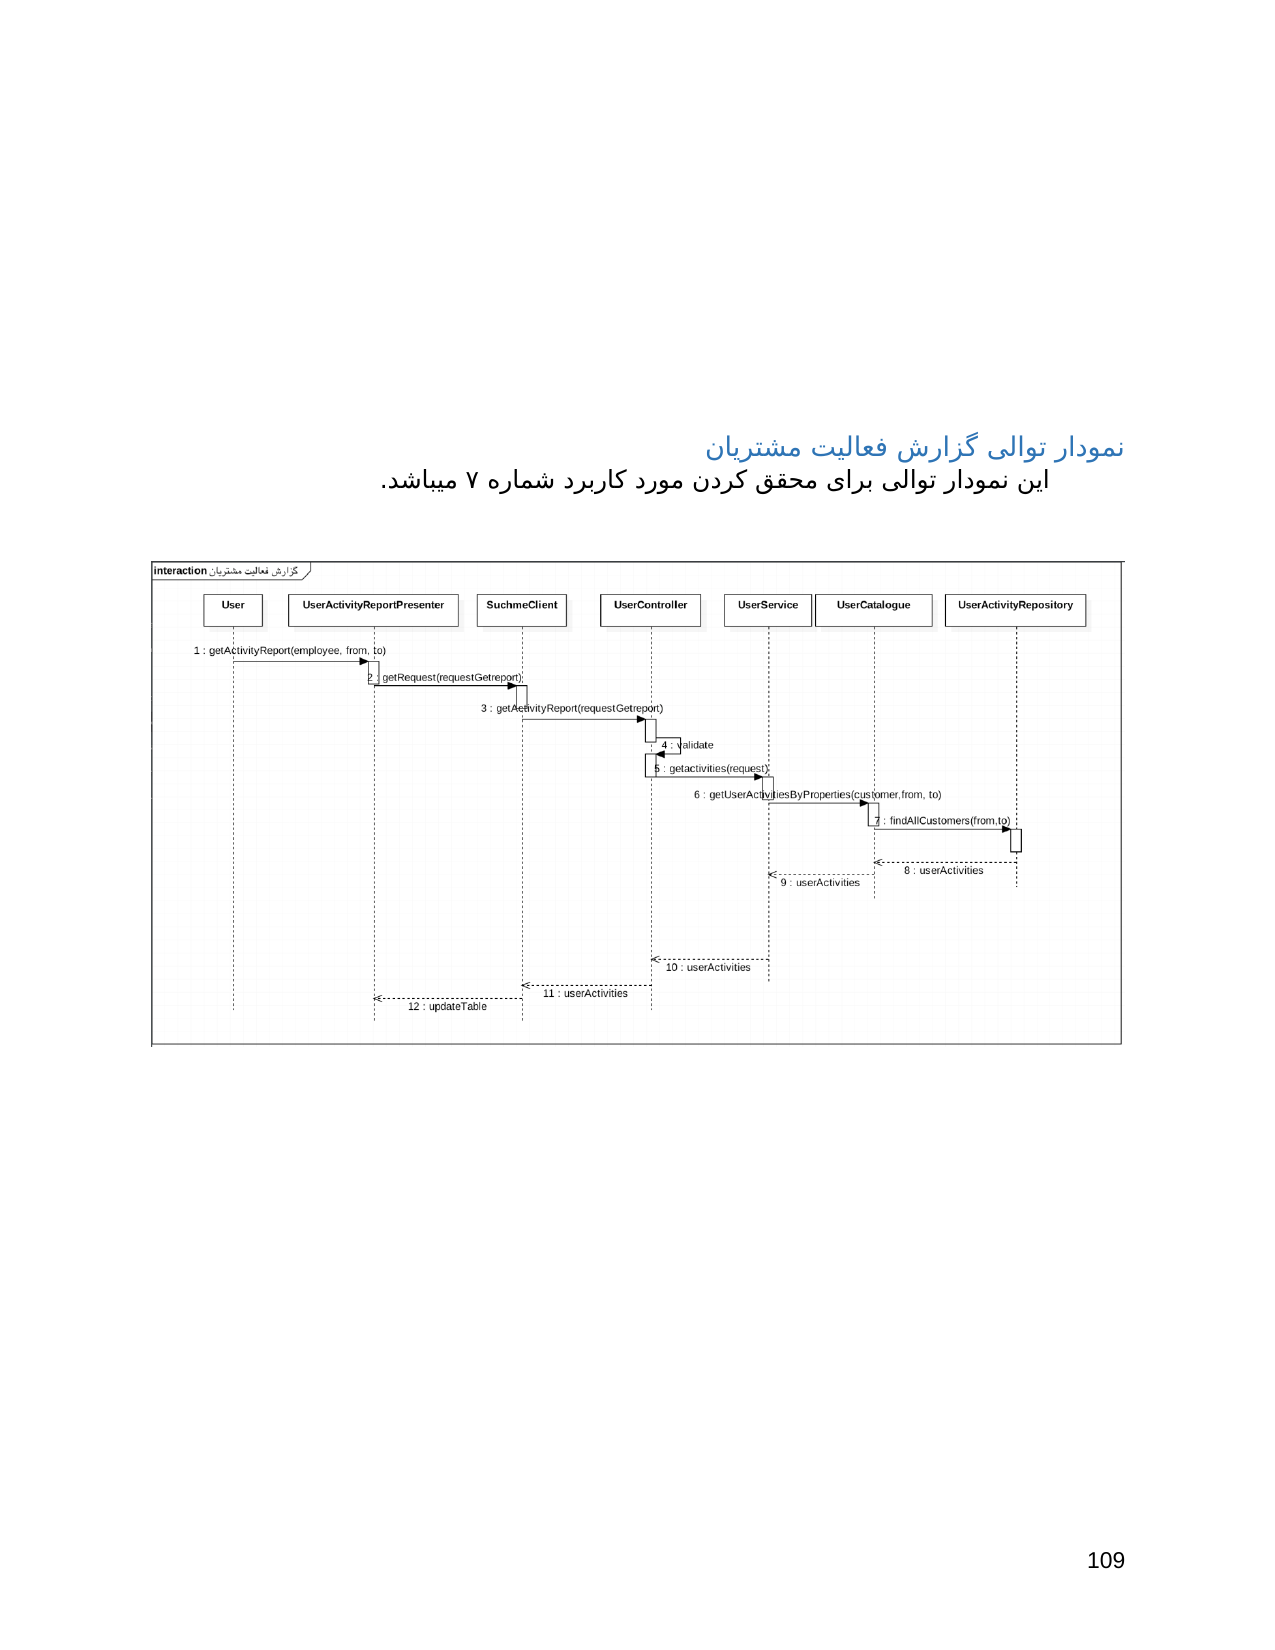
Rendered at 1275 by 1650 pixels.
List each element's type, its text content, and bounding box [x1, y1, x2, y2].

text این نمودار توالی برای محقق کردن مورد کاربرد شماره ۷ میباشد. [150, 465, 1125, 494]
subtitle نمودار توالی گزارش فعالیت مشتریان [150, 431, 1125, 463]
picture [150, 560, 1125, 1047]
